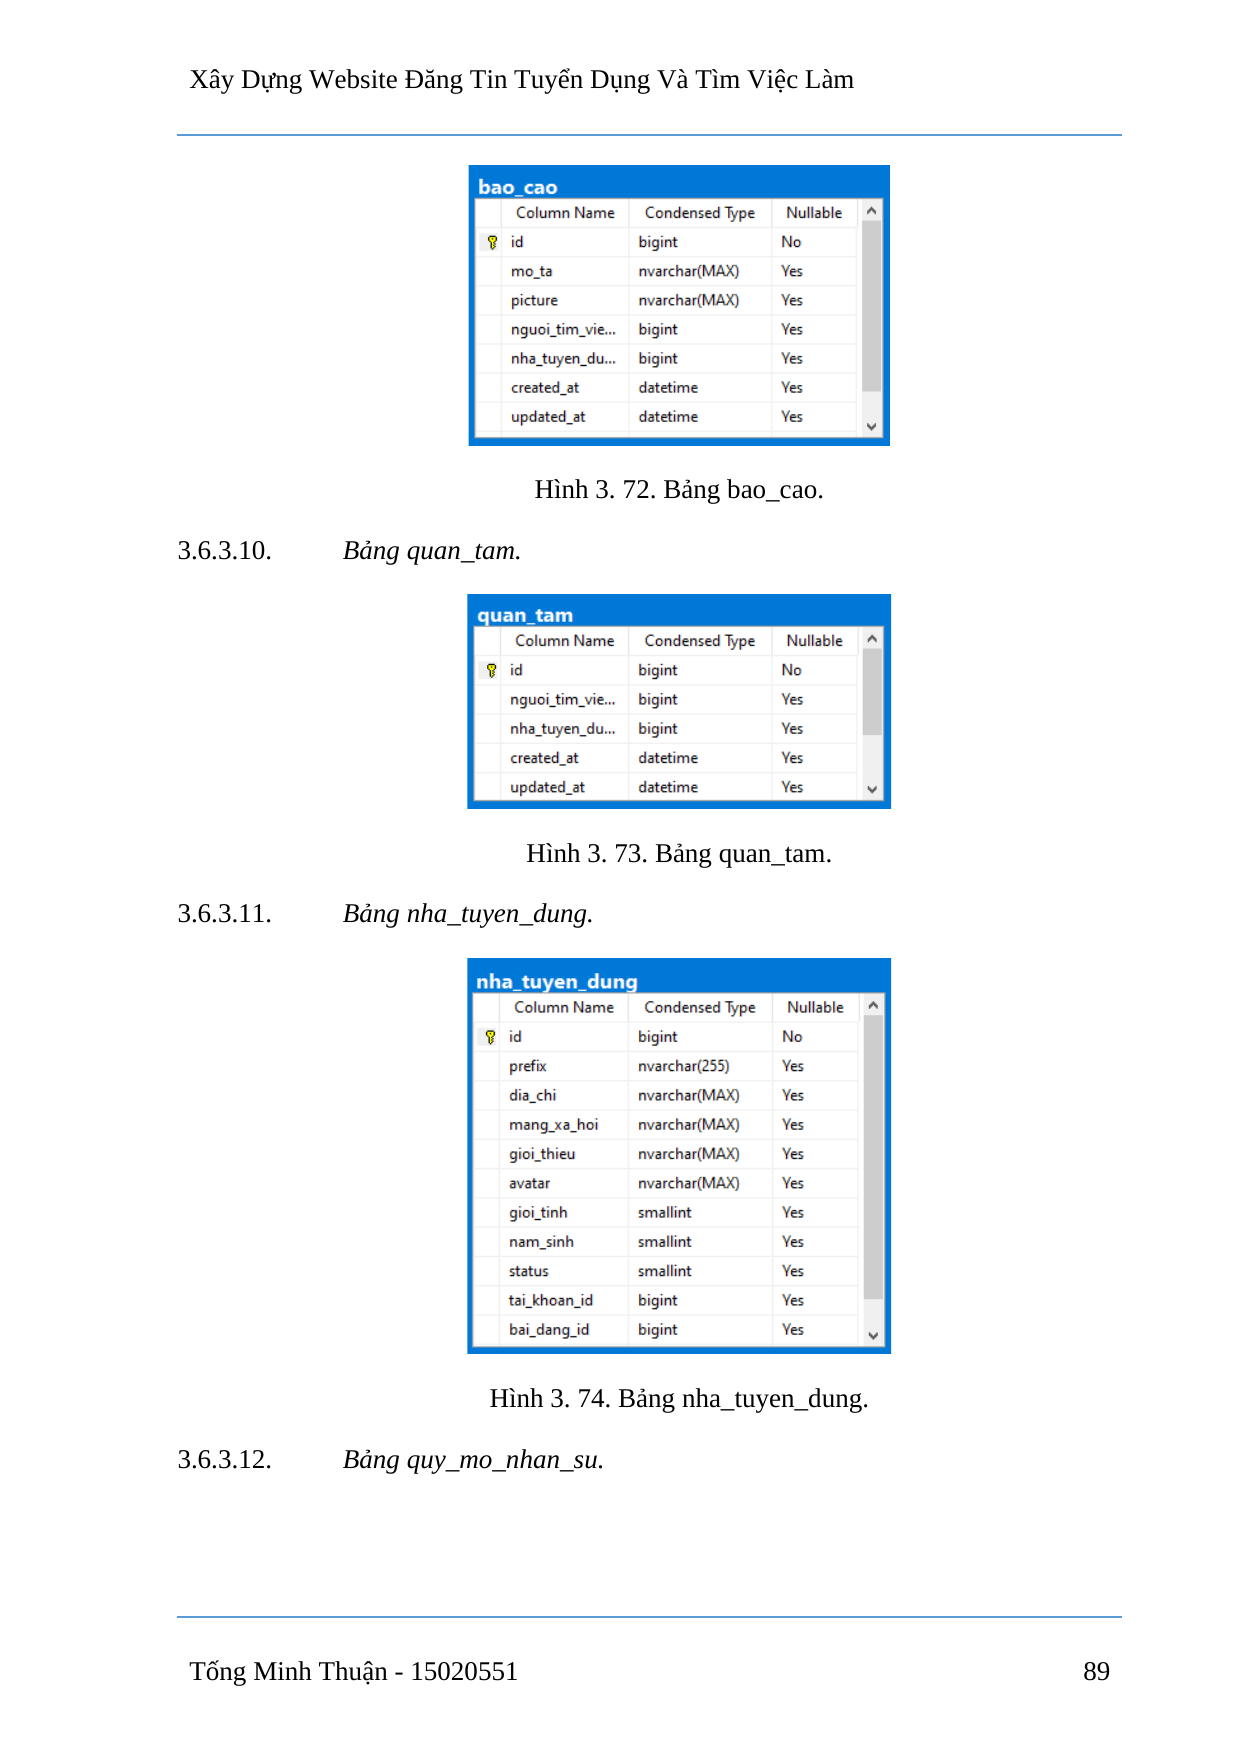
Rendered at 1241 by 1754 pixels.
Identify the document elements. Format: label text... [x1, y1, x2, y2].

text Hình 3. 72. Bảng bao_cao. [177, 473, 1122, 504]
picture [468, 165, 890, 446]
text Bảng quy_mo_nhan_su. [177, 1443, 1122, 1474]
text Hình 3. 74. Bảng nha_tuyen_dung. [177, 1382, 1122, 1413]
text Bảng nha_tuyen_dung. [177, 897, 1122, 928]
text Hình 3. 73. Bảng quan_tam. [177, 837, 1122, 868]
picture [467, 958, 892, 1354]
text Bảng quan_tam. [177, 534, 1122, 565]
picture [467, 594, 892, 809]
